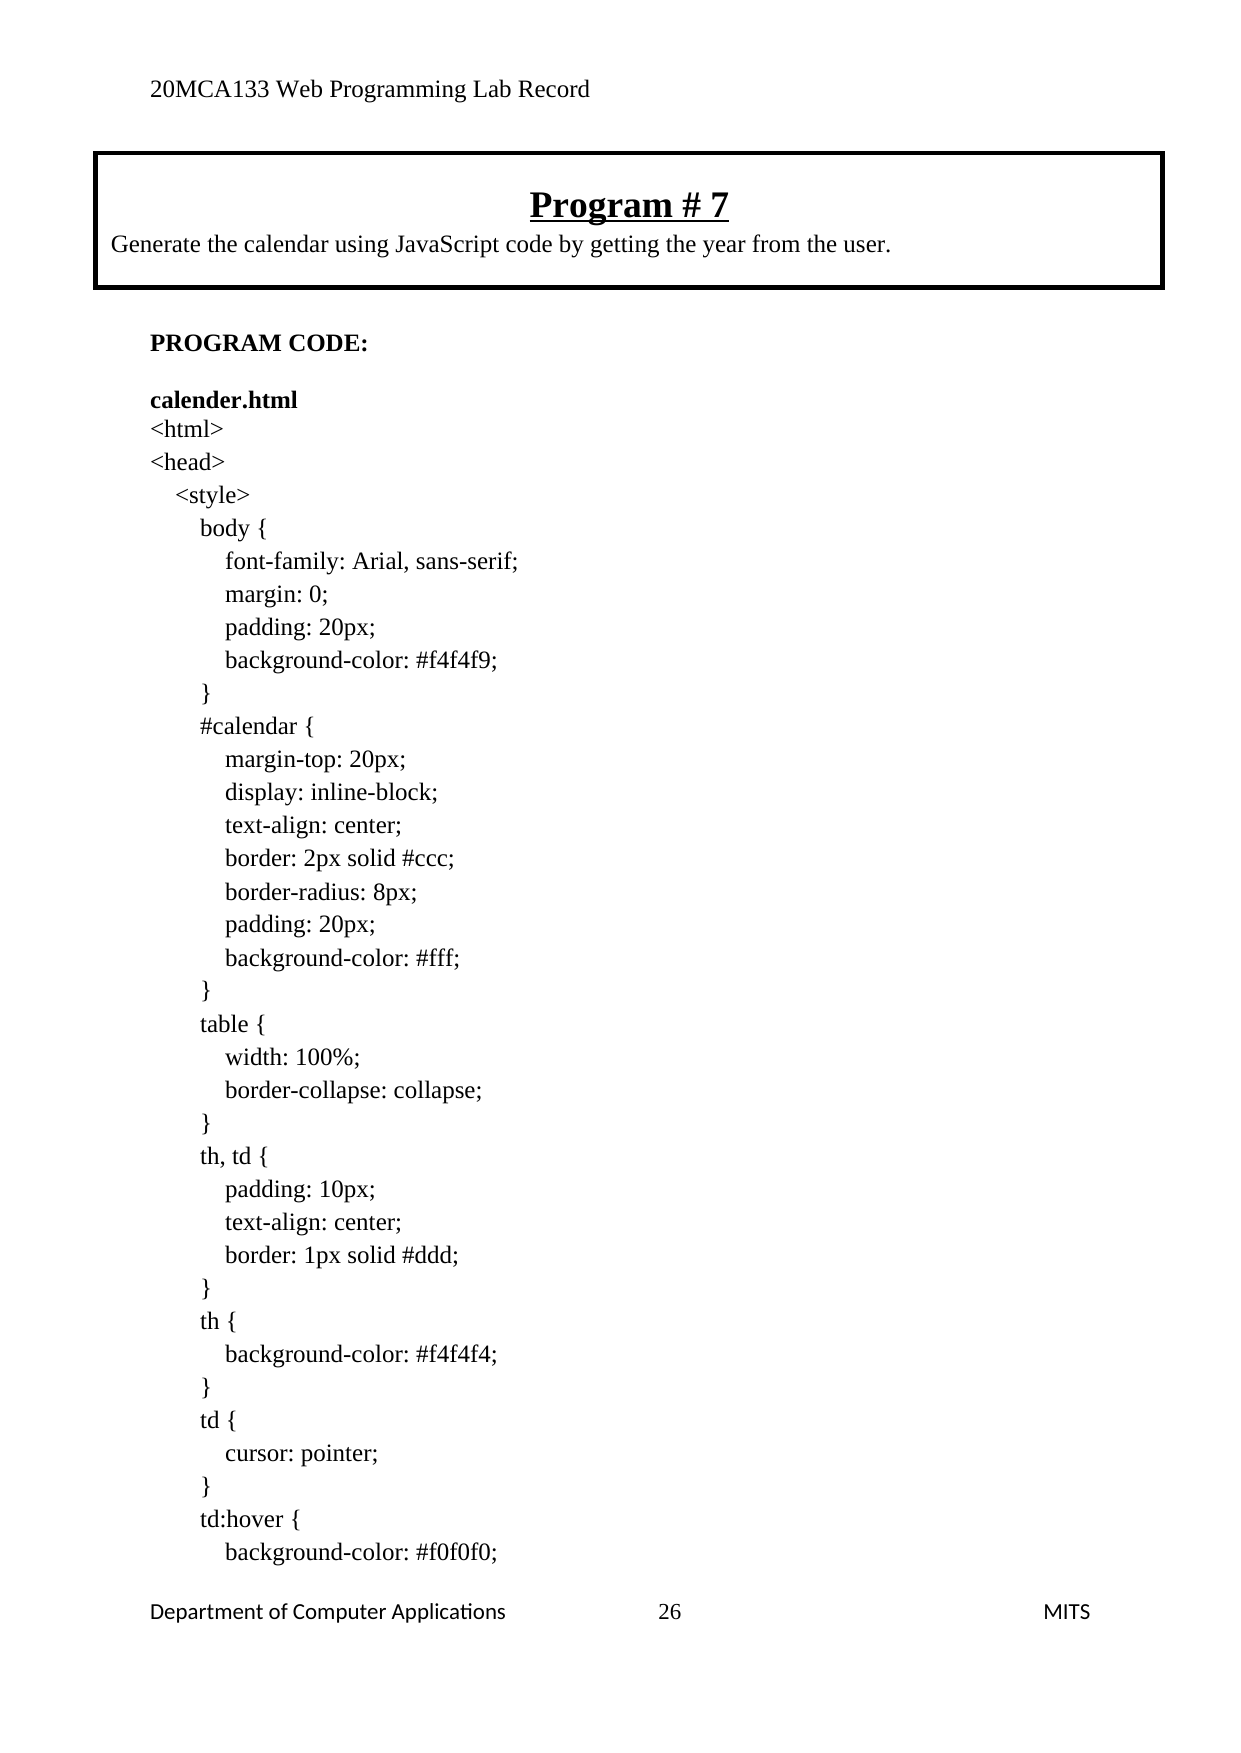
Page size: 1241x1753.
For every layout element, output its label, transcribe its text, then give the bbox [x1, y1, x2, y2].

text <html> <head> <style> body { font-family: Arial, sans-serif; margin: 0; padding: 20px; background-color: #f4f4f9; } #calendar { margin-top: 20px; display: inline-block; text-align: center; border: 2px solid #ccc; border-radius: 8px; padding: 20px; background-color: #fff; } table { width: 100%; border-collapse: collapse; } th, td { padding: 10px; text-align: center; border: 1px solid #ddd; } th { background-color: #f4f4f4; } td { cursor: pointer; } td:hover { background-color: #f0f0f0; [150, 414, 1090, 1596]
text calender.html [150, 386, 1090, 414]
text PROGRAM CODE: [150, 328, 1090, 357]
